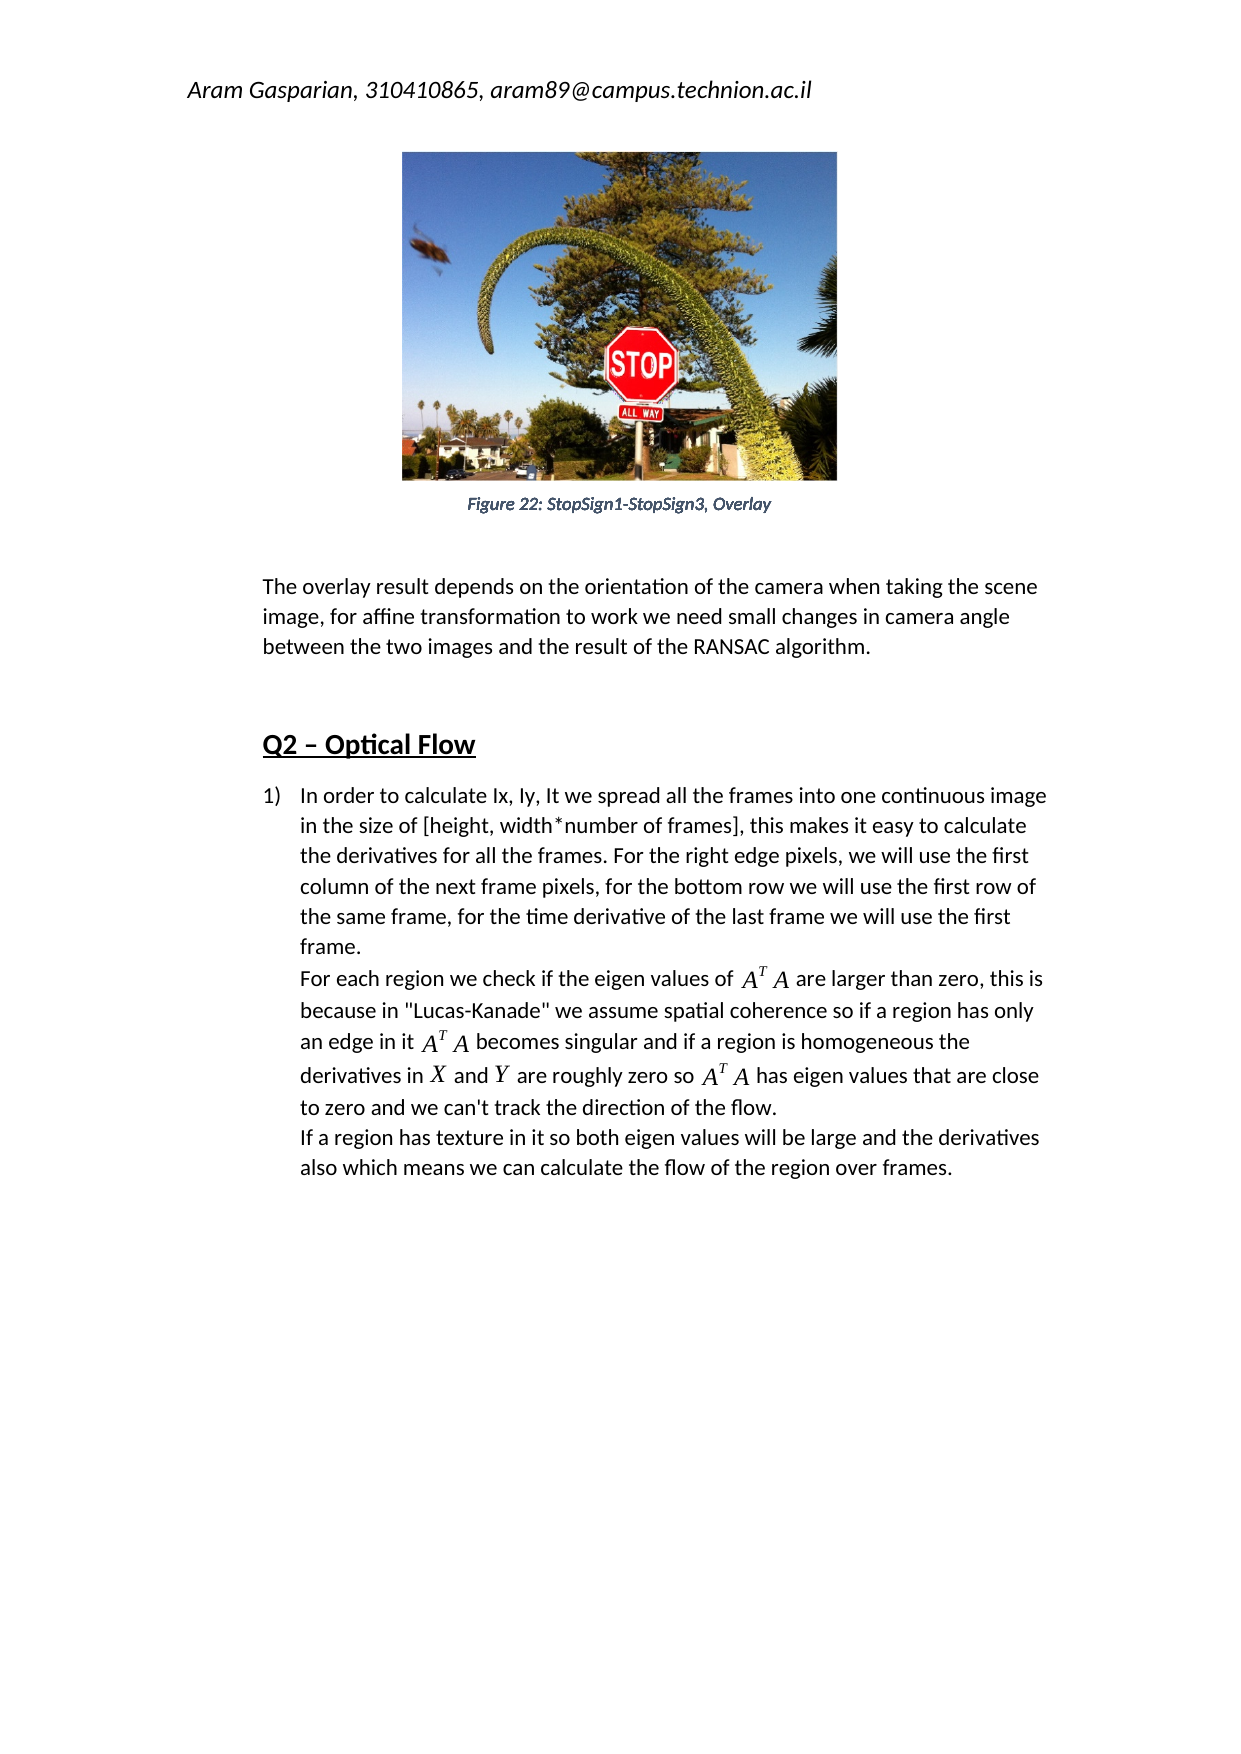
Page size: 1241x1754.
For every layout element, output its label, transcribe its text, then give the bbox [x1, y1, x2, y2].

text The overlay result depends on the orientation of the camera when taking the scene image, for affine transformation to work we need small changes in camera angle between the two images and the result of the RANSAC algorithm. [262, 572, 1053, 660]
list For each region we check if the eigen values of are larger than zero, this is because in "Lucas-Kanade" we assume spatial coherence so if a region has only an edge in it becomes singular and if a region is homogeneous the derivatives in and are roughly zero so has eigen values that are close to zero and we can't track the direction of the flow. [300, 962, 1053, 1121]
picture [402, 151, 838, 481]
list In order to calculate Ix, Iy, It we spread all the frames into one continuous image in the size of [height, width*number of frames], this makes it easy to calculate the derivatives for all the frames. For the right edge pixels, we will use the first column of the next frame pixels, for the bottom row we will use the first row of the same frame, for the time derivative of the last frame we will use the first frame. [262, 781, 1053, 960]
list If a region has texture in it so both eigen values will be large and the derivatives also which means we can calculate the flow of the region over frames. [300, 1123, 1053, 1181]
text Q2 – Optical Flow [262, 726, 1053, 762]
